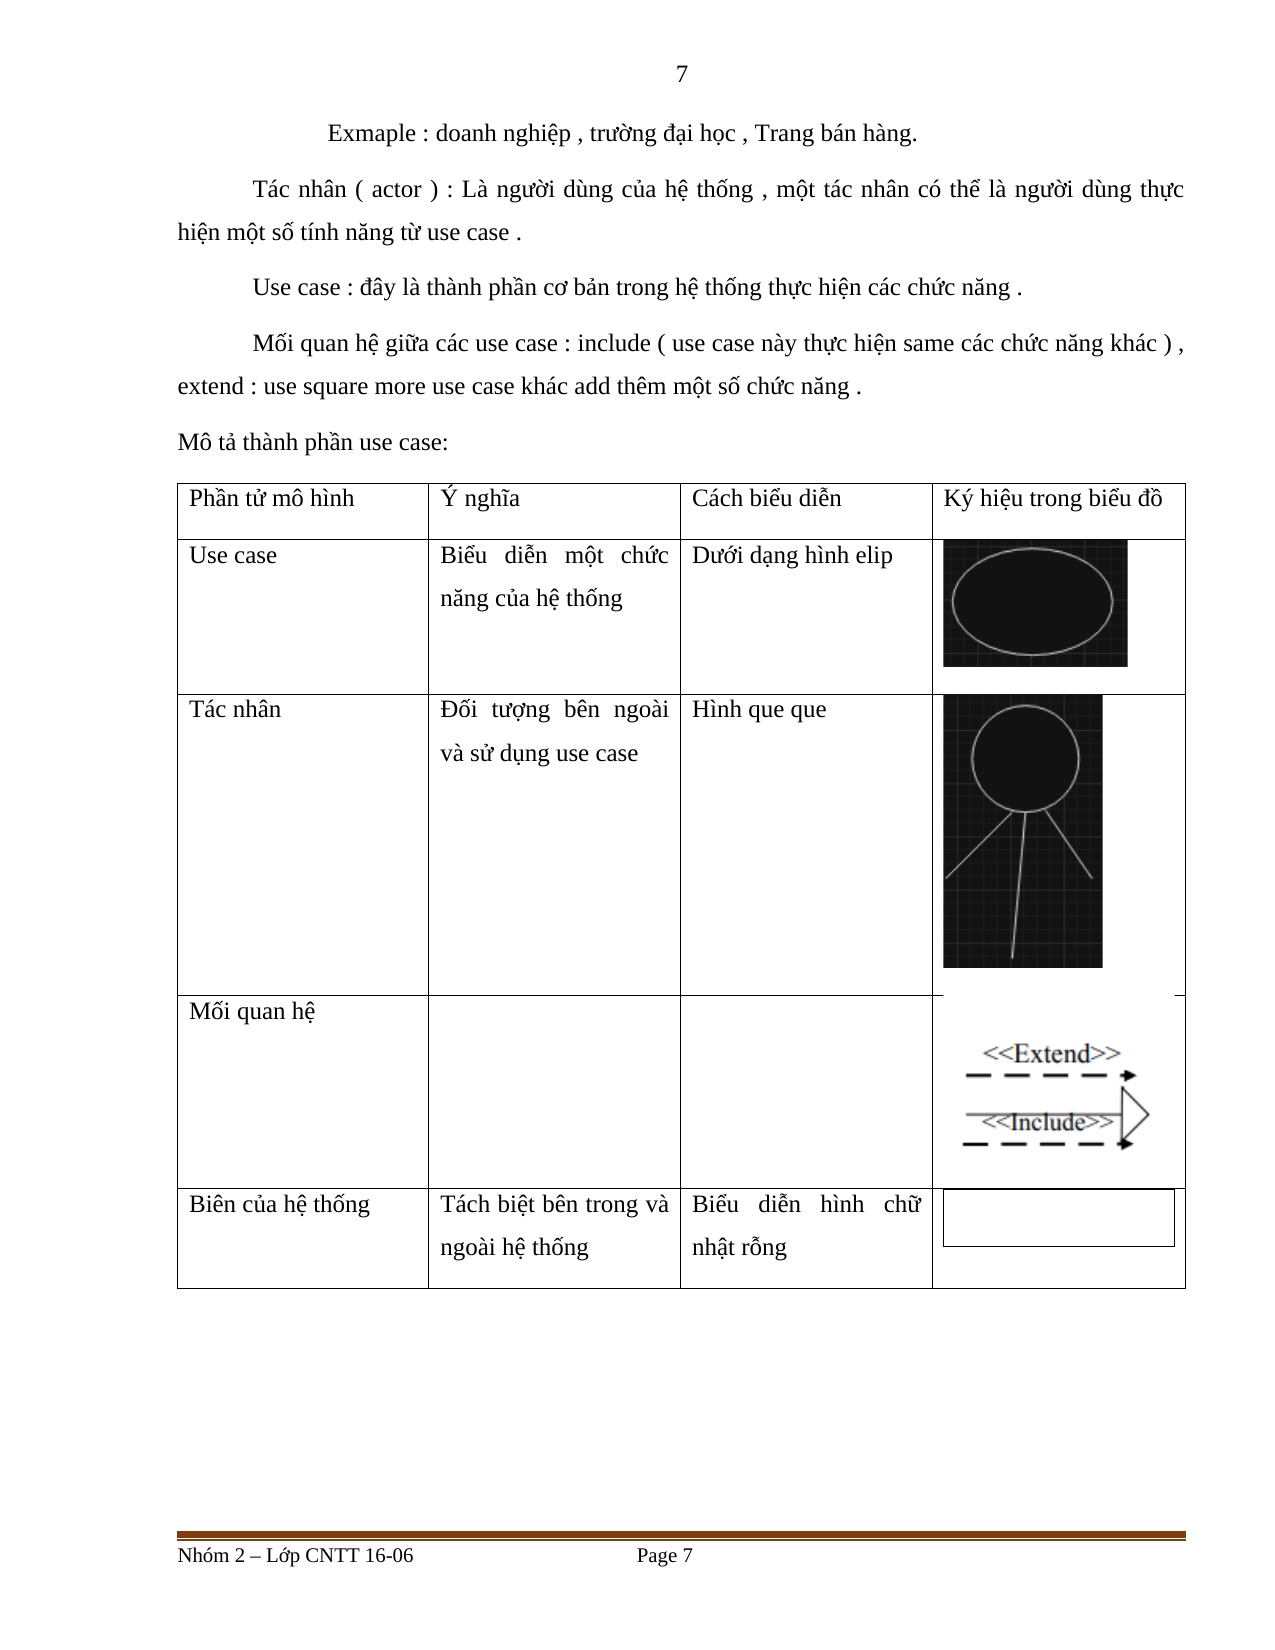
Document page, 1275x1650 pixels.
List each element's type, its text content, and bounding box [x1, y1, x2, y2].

table_header Phần tử mô hình [178, 484, 428, 539]
table_cell [933, 695, 1185, 995]
table_cell [681, 996, 932, 1188]
table_cell [933, 540, 1185, 693]
table_header Ý nghĩa [429, 484, 680, 539]
picture [943, 540, 1128, 667]
table_cell Biểu diễn một chức năng của hệ thống [429, 540, 680, 693]
table_header Ký hiệu trong biểu đồ [933, 484, 1185, 539]
text Use case : đây là thành phần cơ bản trong hệ thống thực hiện các chức năng . [177, 272, 1186, 301]
table_cell Tách biệt bên trong và ngoài hệ thống [429, 1189, 680, 1288]
table_header Cách biểu diễn [681, 484, 932, 539]
text Mô tả thành phần use case: [177, 427, 1186, 456]
text Exmaple : doanh nghiệp , trường đại học , Trang bán hàng. [177, 118, 1186, 147]
picture [943, 694, 1103, 968]
table_cell Dưới dạng hình elip [681, 540, 932, 693]
picture [943, 995, 1175, 1162]
table_cell Mối quan hệ [178, 996, 428, 1188]
text Mối quan hệ giữa các use case : include ( use case này thực hiện same các chức năng khác ) , extend : use square more use case khác add thêm một số chức năng . [177, 328, 1186, 400]
table_cell [933, 1189, 1185, 1288]
table_cell Đối tượng bên ngoài và sử dụng use case [429, 695, 680, 995]
table_cell Biên của hệ thống [178, 1189, 428, 1288]
table_cell Biểu diễn hình chữ nhật rỗng [681, 1189, 932, 1288]
table_cell [429, 996, 680, 1188]
text Tác nhân ( actor ) : Là người dùng của hệ thống , một tác nhân có thể là người dùng thực hiện một số tính năng từ use case . [177, 174, 1186, 246]
table_cell Hình que que [681, 695, 932, 995]
table_cell Use case [178, 540, 428, 693]
table_cell [933, 996, 1185, 1188]
table_cell Tác nhân [178, 695, 428, 995]
